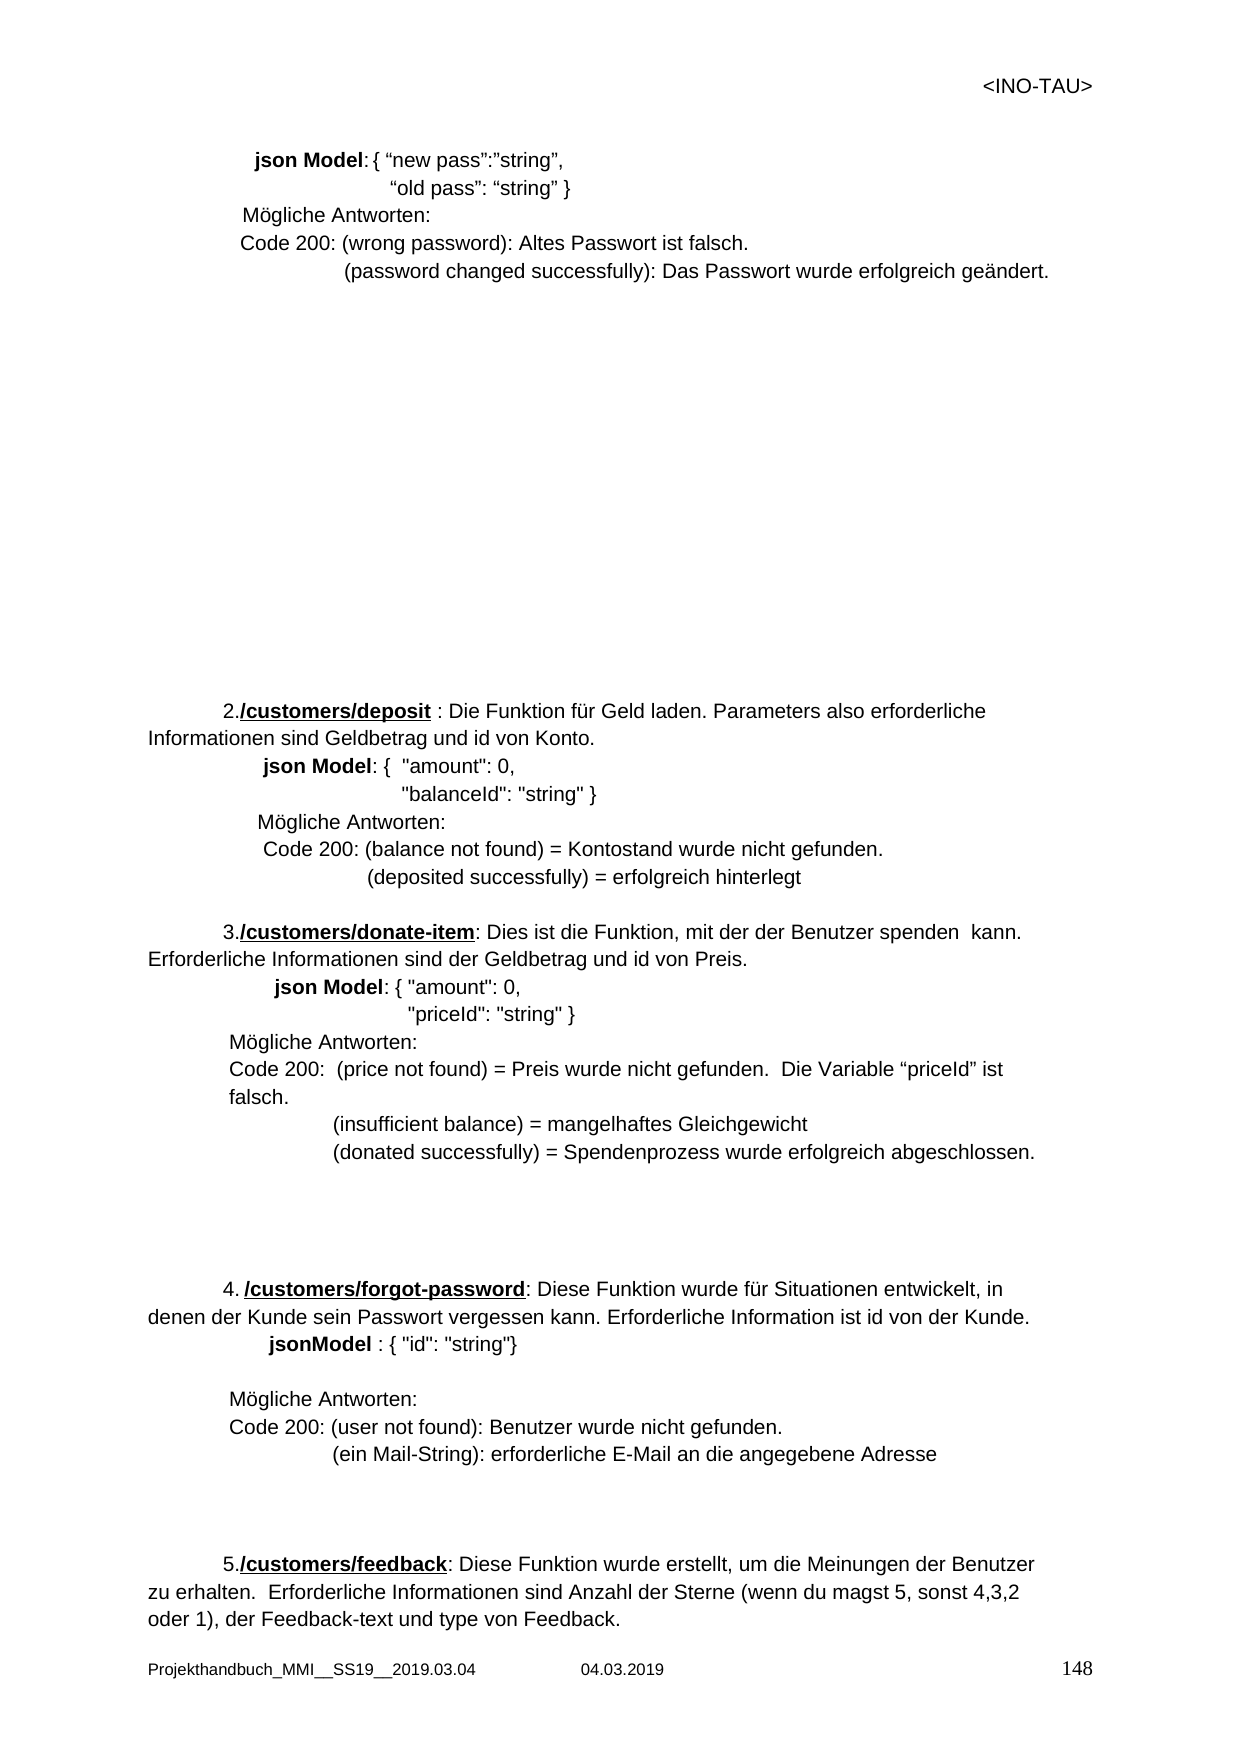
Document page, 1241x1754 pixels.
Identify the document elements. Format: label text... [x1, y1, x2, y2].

text Mögliche Antworten: [229, 1387, 1063, 1411]
text Code 200: (price not found) = Preis wurde nicht gefunden. Die Variable “priceId” ist falsch. [229, 1057, 1063, 1108]
text 2./customers/deposit : Die Funktion für Geld laden. Parameters also erforderliche Informationen sind Geldbetrag und id von Konto. [148, 699, 1063, 750]
text Code 200: (balance not found) = Kontostand wurde nicht gefunden. [148, 837, 1063, 861]
text json Model: { "amount": 0, [148, 754, 1063, 778]
text jsonModel : { "id": "string"} [148, 1332, 1063, 1356]
text json Model: { “new pass”:”string”, [223, 148, 1063, 172]
text "priceId": "string" } [229, 1002, 1063, 1026]
text Mögliche Antworten: [148, 203, 1063, 227]
text (password changed successfully): Das Passwort wurde erfolgreich geändert. [148, 259, 1063, 283]
text 5./customers/feedback: Diese Funktion wurde erstellt, um die Meinungen der Benutzer zu erhalten. Erforderliche Informationen sind Anzahl der Sterne (wenn du magst 5, sonst 4,3,2 oder 1), der Feedback-text und type von Feedback. [148, 1552, 1063, 1631]
text "balanceId": "string" } [148, 782, 1063, 806]
text json Model: { "amount": 0, [148, 974, 1063, 998]
text Code 200: (user not found): Benutzer wurde nicht gefunden. [229, 1414, 1063, 1438]
text “old pass”: “string” } [148, 176, 1063, 199]
text 4. /customers/forgot-password: Diese Funktion wurde für Situationen entwickelt, in denen der Kunde sein Passwort vergessen kann. Erforderliche Information ist id von der Kunde. [148, 1277, 1063, 1328]
text Code 200: (wrong password): Altes Passwort ist falsch. [148, 231, 1063, 255]
text (insufficient balance) = mangelhaftes Gleichgewicht [229, 1112, 1063, 1136]
text Mögliche Antworten: [229, 1029, 1063, 1053]
text (ein Mail-String): erforderliche E-Mail an die angegebene Adresse [148, 1442, 1063, 1466]
text (donated successfully) = Spendenprozess wurde erfolgreich abgeschlossen. [229, 1139, 1063, 1163]
text (deposited successfully) = erfolgreich hinterlegt [148, 864, 1063, 888]
text Mögliche Antworten: [148, 809, 1063, 833]
text 3./customers/donate-item: Dies ist die Funktion, mit der der Benutzer spenden kann. Erforderliche Informationen sind der Geldbetrag und id von Preis. [148, 919, 1063, 971]
